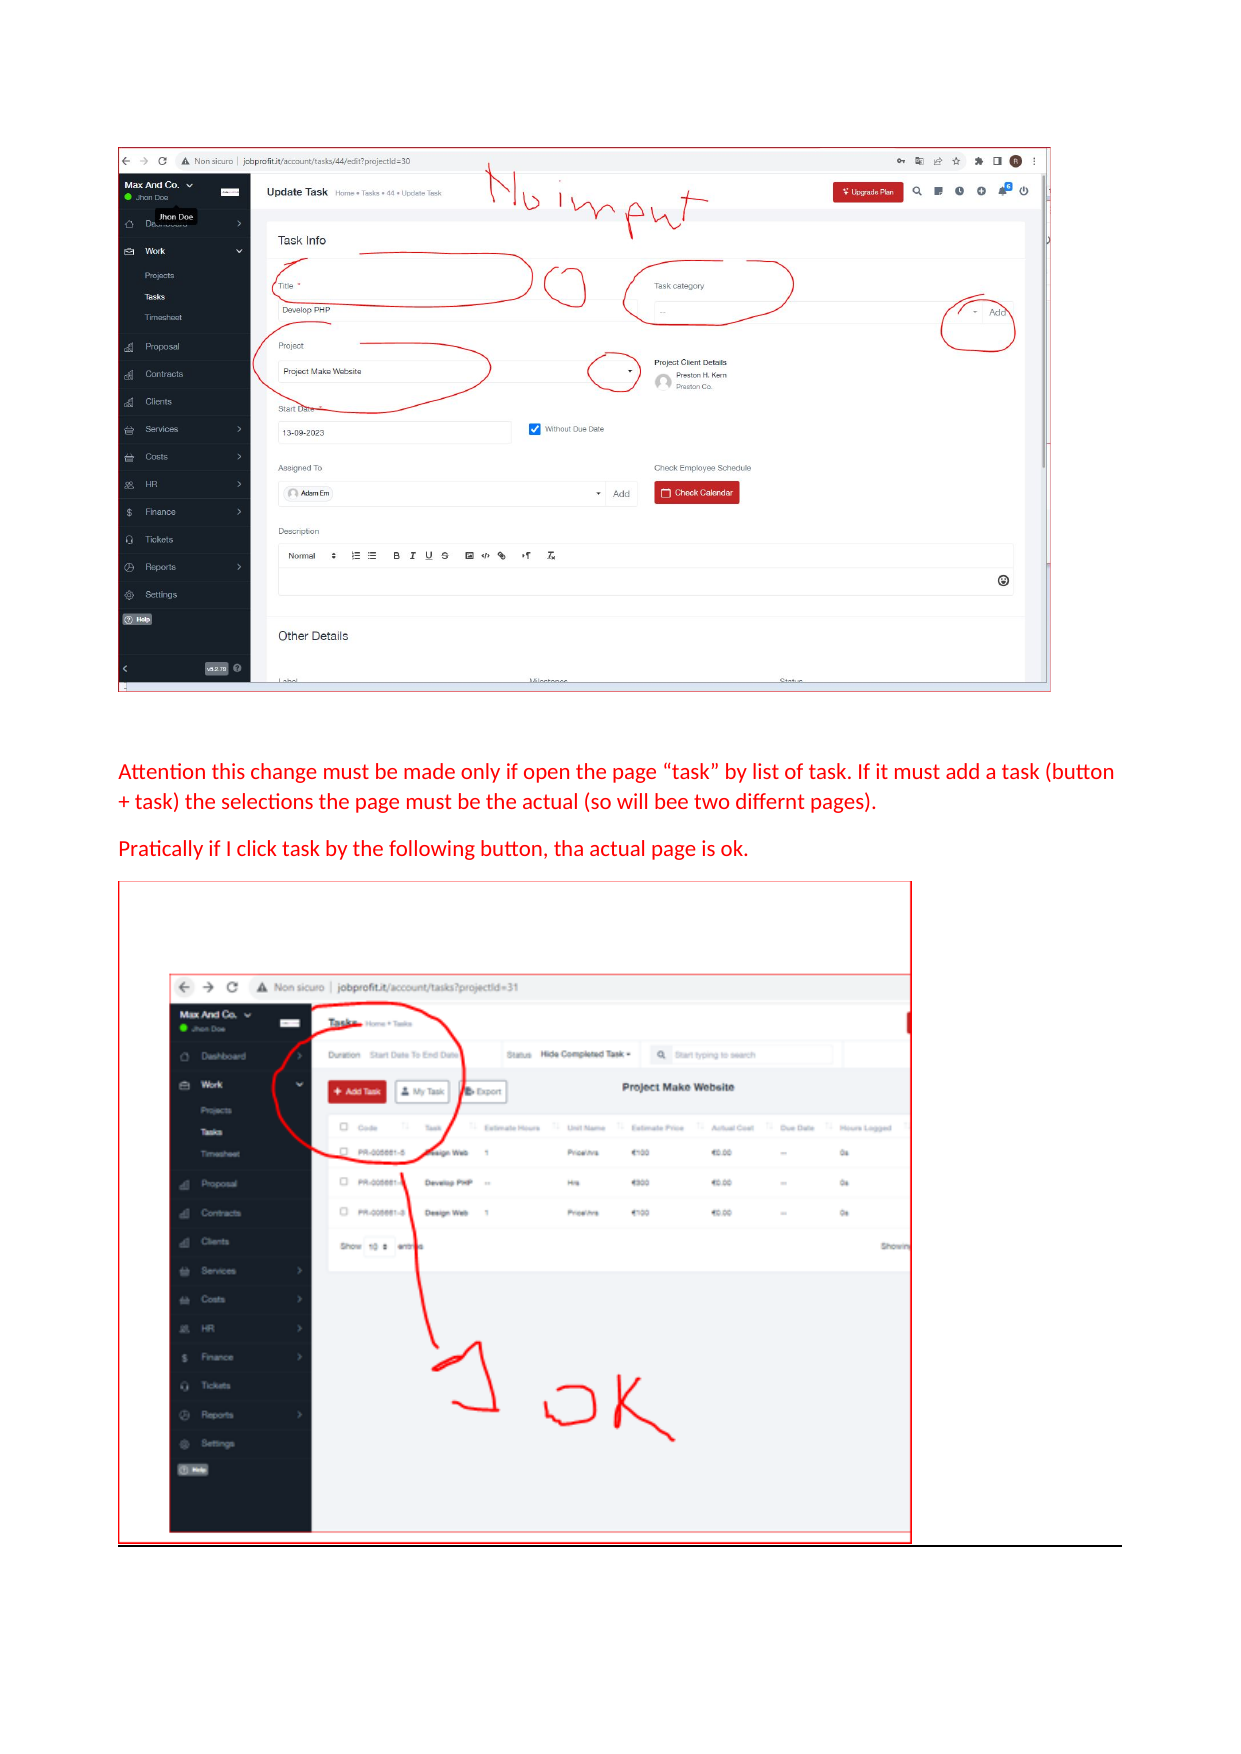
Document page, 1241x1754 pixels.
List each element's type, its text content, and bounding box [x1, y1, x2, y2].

picture [118, 147, 1051, 692]
text Attention this change must be made only if open the page “task” by list of task. If it must add a task (button + task) the selections the page must be the actual (so will bee two differnt pages). [118, 757, 1122, 815]
text Pratically if I click task by the following button, tha actual page is ok. [118, 834, 1122, 862]
picture [118, 881, 912, 1544]
